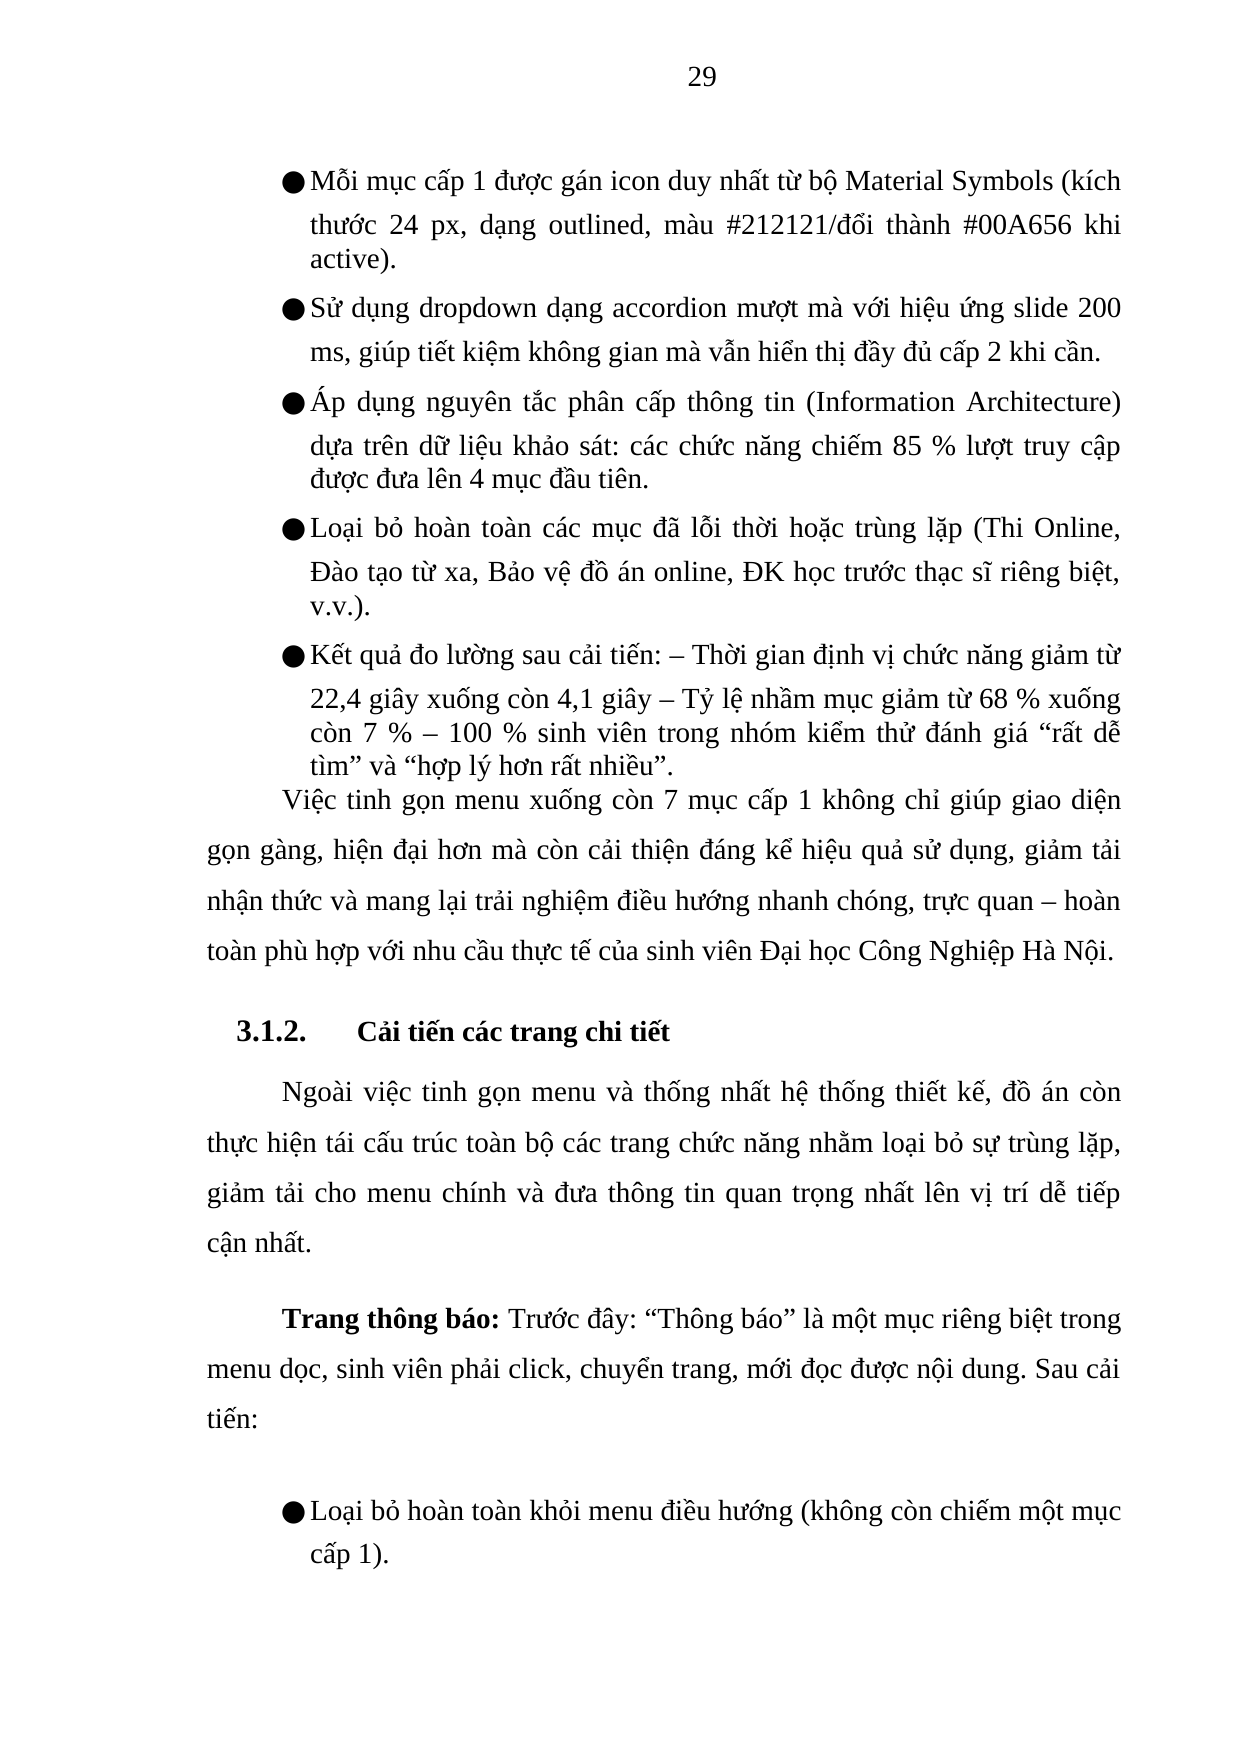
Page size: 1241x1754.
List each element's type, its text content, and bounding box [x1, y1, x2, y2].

list Kết quả đo lường sau cải tiến: – Thời gian định vị chức năng giảm từ 22,4 giây xuống còn 4,1 giây – Tỷ lệ nhầm mục giảm từ 68 % xuống còn 7 % – 100 % sinh viên trong nhóm kiểm thử đánh giá “rất dễ tìm” và “hợp lý hơn rất nhiều”. [281, 622, 1122, 782]
subtitle Cải tiến các trang chi tiết [177, 1012, 1122, 1048]
list Áp dụng nguyên tắc phân cấp thông tin (Information Architecture) dựa trên dữ liệu khảo sát: các chức năng chiếm 85 % lượt truy cập được đưa lên 4 mục đầu tiên. [281, 368, 1122, 495]
text Trang thông báo: Trước đây: “Thông báo” là một mục riêng biệt trong menu dọc, sinh viên phải click, chuyển trang, mới đọc được nội dung. Sau cải tiến: [207, 1301, 1122, 1435]
list Mỗi mục cấp 1 được gán icon duy nhất từ bộ Material Symbols (kích thước 24 px, dạng outlined, màu #212121/đổi thành #00A656 khi active). [281, 148, 1122, 274]
text Việc tinh gọn menu xuống còn 7 mục cấp 1 không chỉ giúp giao diện gọn gàng, hiện đại hơn mà còn cải thiện đáng kể hiệu quả sử dụng, giảm tải nhận thức và mang lại trải nghiệm điều hướng nhanh chóng, trực quan – hoàn toàn phù hợp với nhu cầu thực tế của sinh viên Đại học Công Nghiệp Hà Nội. [207, 782, 1122, 966]
list Loại bỏ hoàn toàn khỏi menu điều hướng (không còn chiếm một mục cấp 1). [281, 1477, 1122, 1570]
text Ngoài việc tinh gọn menu và thống nhất hệ thống thiết kế, đồ án còn thực hiện tái cấu trúc toàn bộ các trang chức năng nhằm loại bỏ sự trùng lặp, giảm tải cho menu chính và đưa thông tin quan trọng nhất lên vị trí dễ tiếp cận nhất. [207, 1074, 1122, 1259]
list Loại bỏ hoàn toàn các mục đã lỗi thời hoặc trùng lặp (Thi Online, Đào tạo từ xa, Bảo vệ đồ án online, ĐK học trước thạc sĩ riêng biệt, v.v.). [281, 495, 1122, 622]
list Sử dụng dropdown dạng accordion mượt mà với hiệu ứng slide 200 ms, giúp tiết kiệm không gian mà vẫn hiển thị đầy đủ cấp 2 khi cần. [281, 274, 1122, 368]
